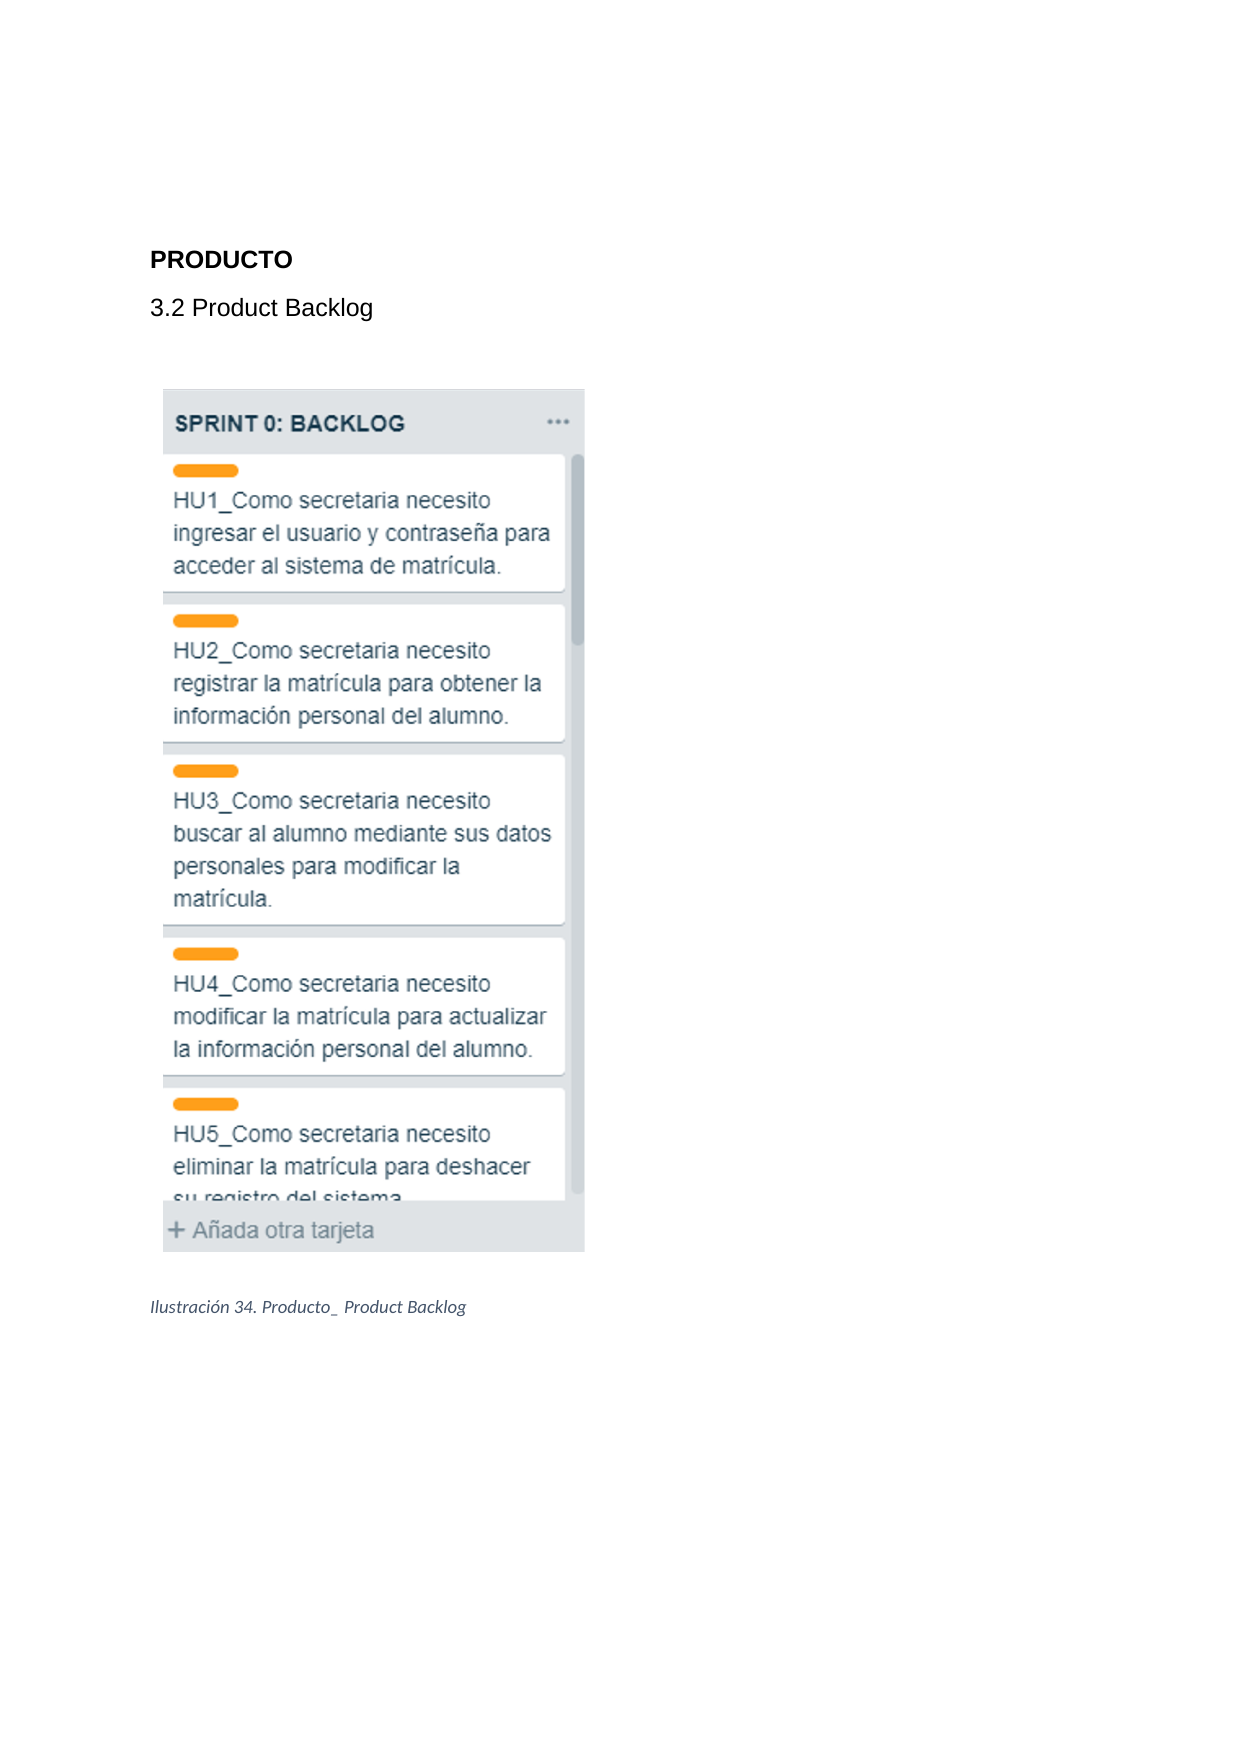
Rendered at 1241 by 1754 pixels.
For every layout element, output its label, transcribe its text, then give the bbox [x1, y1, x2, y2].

picture [163, 389, 585, 1252]
text 3.2 Product Backlog [150, 293, 1090, 322]
text PRODUCTO [150, 245, 1090, 274]
text Ilustración 34. Producto_ Product Backlog [150, 1295, 1090, 1318]
